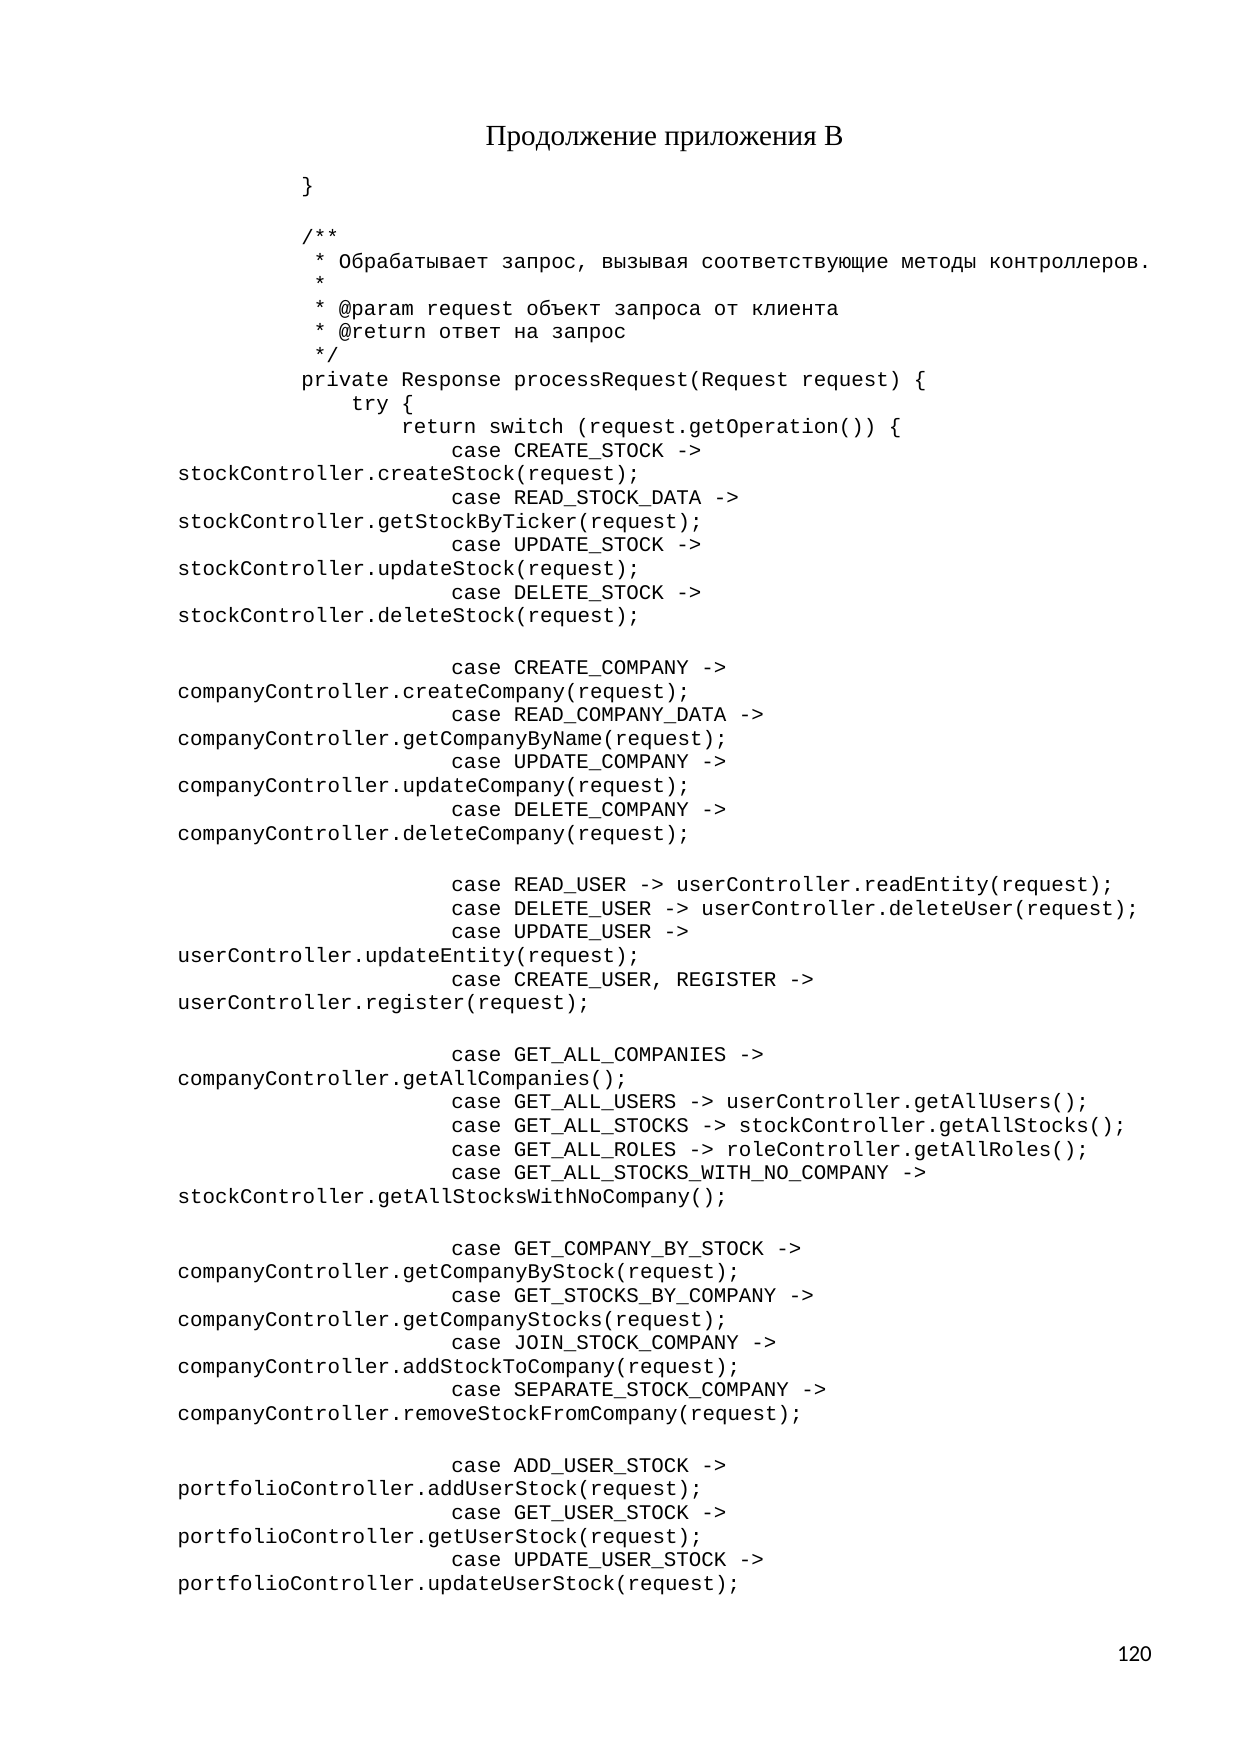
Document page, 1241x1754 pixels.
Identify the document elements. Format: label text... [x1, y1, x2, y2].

text private Response processRequest(Request request) { [177, 369, 1152, 392]
text case READ_USER -> userController.readEntity(request); [177, 874, 1152, 898]
text case CREATE_STOCK -> stockController.createStock(request); [177, 440, 1152, 487]
text Продолжение приложения В [177, 118, 1152, 152]
text */ [177, 345, 1152, 369]
text case READ_COMPANY_DATA -> companyController.getCompanyByName(request); [177, 704, 1152, 752]
text case READ_STOCK_DATA -> stockController.getStockByTicker(request); [177, 487, 1152, 534]
text case JOIN_STOCK_COMPANY -> companyController.addStockToCompany(request); [177, 1332, 1152, 1379]
text case CREATE_COMPANY -> companyController.createCompany(request); [177, 657, 1152, 704]
text * @return ответ на запрос [177, 322, 1152, 345]
text case GET_USER_STOCK -> portfolioController.getUserStock(request); [177, 1502, 1152, 1549]
text case GET_COMPANY_BY_STOCK -> companyController.getCompanyByStock(request); [177, 1238, 1152, 1285]
text case UPDATE_STOCK -> stockController.updateStock(request); [177, 534, 1152, 582]
text } [177, 175, 1152, 199]
text case UPDATE_USER -> userController.updateEntity(request); [177, 921, 1152, 969]
text * [177, 274, 1152, 298]
text case DELETE_STOCK -> stockController.deleteStock(request); [177, 582, 1152, 629]
text case GET_ALL_STOCKS_WITH_NO_COMPANY -> stockController.getAllStocksWithNoCompany(); [177, 1162, 1152, 1209]
text case CREATE_USER, REGISTER -> userController.register(request); [177, 969, 1152, 1016]
text case GET_ALL_STOCKS -> stockController.getAllStocks(); [177, 1115, 1152, 1139]
text return switch (request.getOperation()) { [177, 416, 1152, 440]
text case SEPARATE_STOCK_COMPANY -> companyController.removeStockFromCompany(request); [177, 1379, 1152, 1427]
text case GET_STOCKS_BY_COMPANY -> companyController.getCompanyStocks(request); [177, 1285, 1152, 1332]
text case DELETE_COMPANY -> companyController.deleteCompany(request); [177, 799, 1152, 846]
text /** [177, 227, 1152, 251]
text case UPDATE_USER_STOCK -> portfolioController.updateUserStock(request); [177, 1549, 1152, 1597]
text try { [177, 392, 1152, 416]
text * Обрабатывает запрос, вызывая соответствующие методы контроллеров. [177, 251, 1152, 274]
text case DELETE_USER -> userController.deleteUser(request); [177, 898, 1152, 921]
text case ADD_USER_STOCK -> portfolioController.addUserStock(request); [177, 1455, 1152, 1502]
text case GET_ALL_ROLES -> roleController.getAllRoles(); [177, 1139, 1152, 1162]
text case UPDATE_COMPANY -> companyController.updateCompany(request); [177, 752, 1152, 799]
text case GET_ALL_COMPANIES -> companyController.getAllCompanies(); [177, 1044, 1152, 1091]
text * @param request объект запроса от клиента [177, 298, 1152, 322]
text case GET_ALL_USERS -> userController.getAllUsers(); [177, 1091, 1152, 1115]
